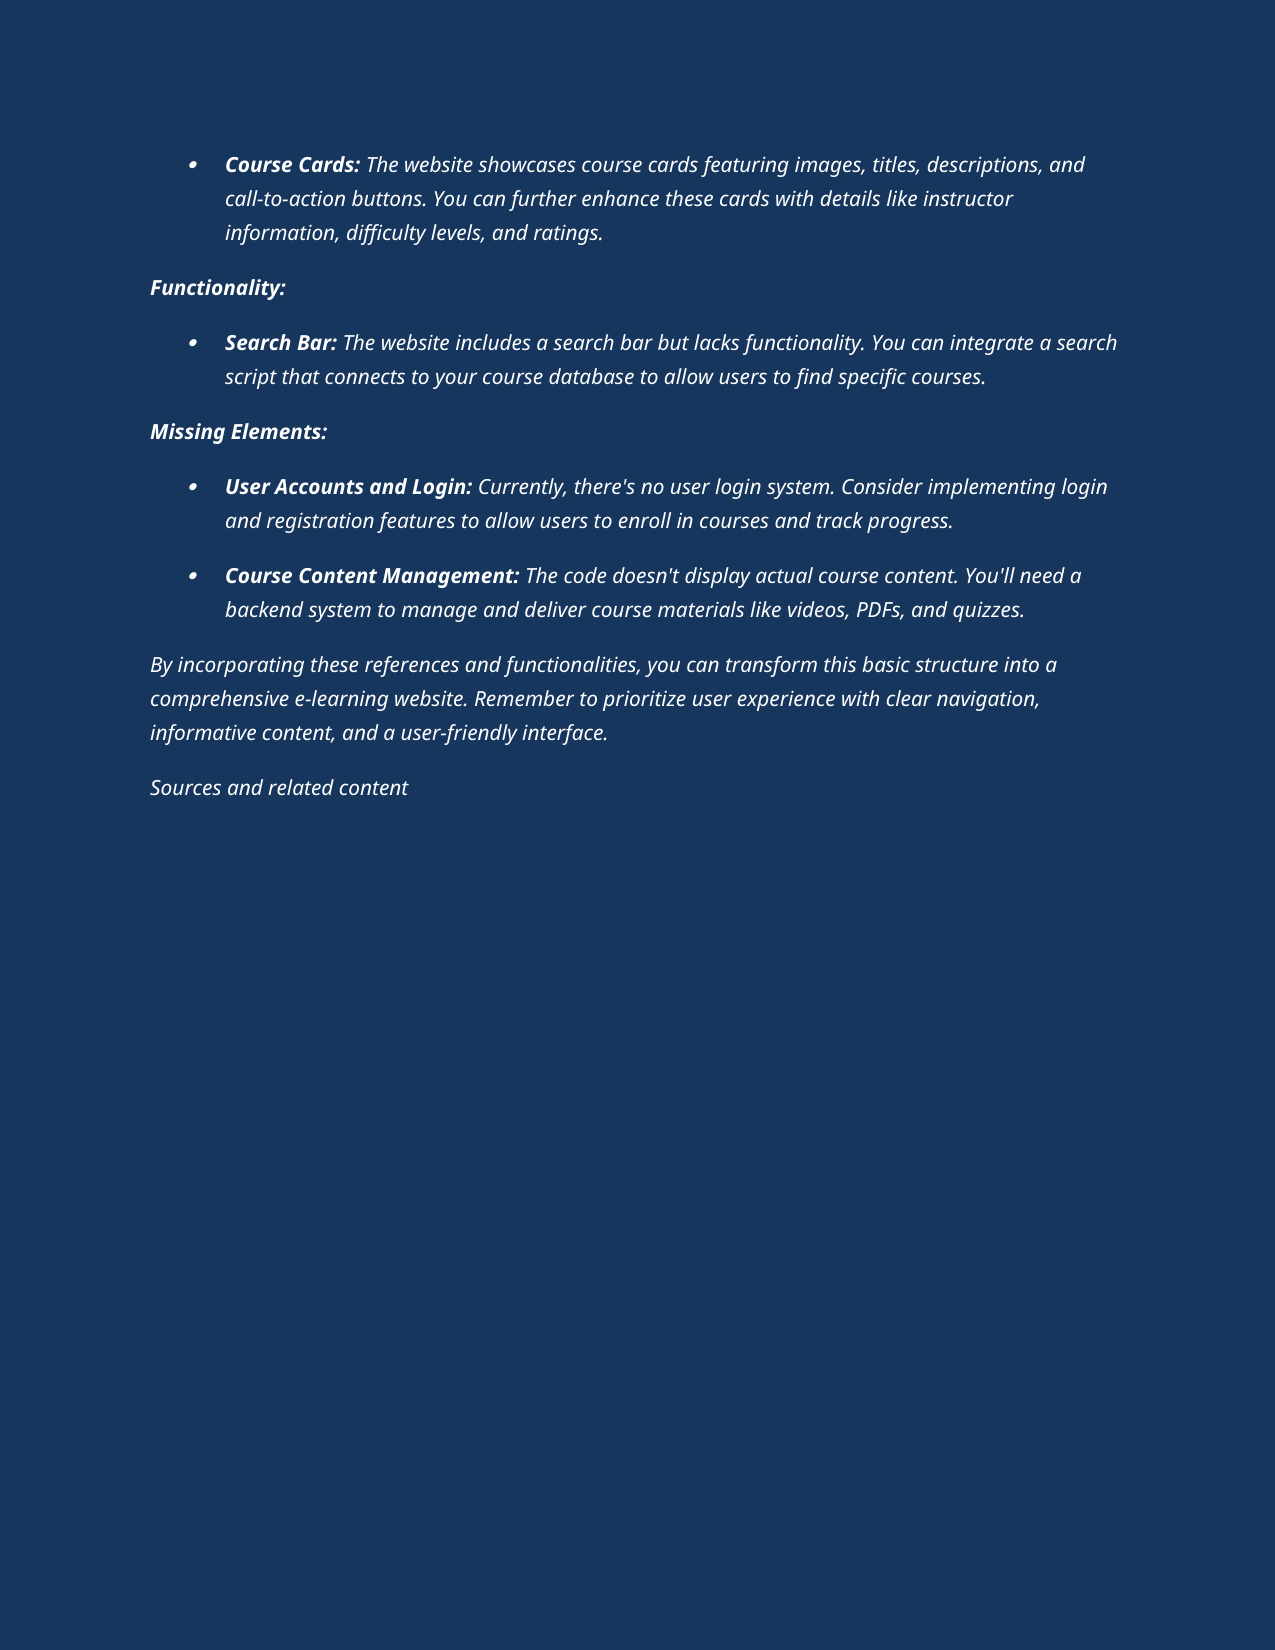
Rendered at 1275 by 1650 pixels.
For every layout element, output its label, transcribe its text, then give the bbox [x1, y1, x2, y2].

text Sources and related content [150, 773, 1125, 801]
text Missing Elements: [150, 417, 1125, 445]
list User Accounts and Login: Currently, there's no user login system. Consider implementing login and registration features to allow users to enroll in courses and track progress. [187, 472, 1125, 534]
list Course Content Management: The code doesn't display actual course content. You'll need a backend system to manage and deliver course materials like videos, PDFs, and quizzes. [187, 561, 1125, 623]
text Functionality: [150, 273, 1125, 301]
list Course Cards: The website showcases course cards featuring images, titles, descriptions, and call-to-action buttons. You can further enhance these cards with details like instructor information, difficulty levels, and ratings. [187, 150, 1125, 247]
list Search Bar: The website includes a search bar but lacks functionality. You can integrate a search script that connects to your course database to allow users to find specific courses. [187, 328, 1125, 390]
text By incorporating these references and functionalities, you can transform this basic structure into a comprehensive e-learning website. Remember to prioritize user experience with clear navigation, informative content, and a user-friendly interface. [150, 650, 1125, 746]
